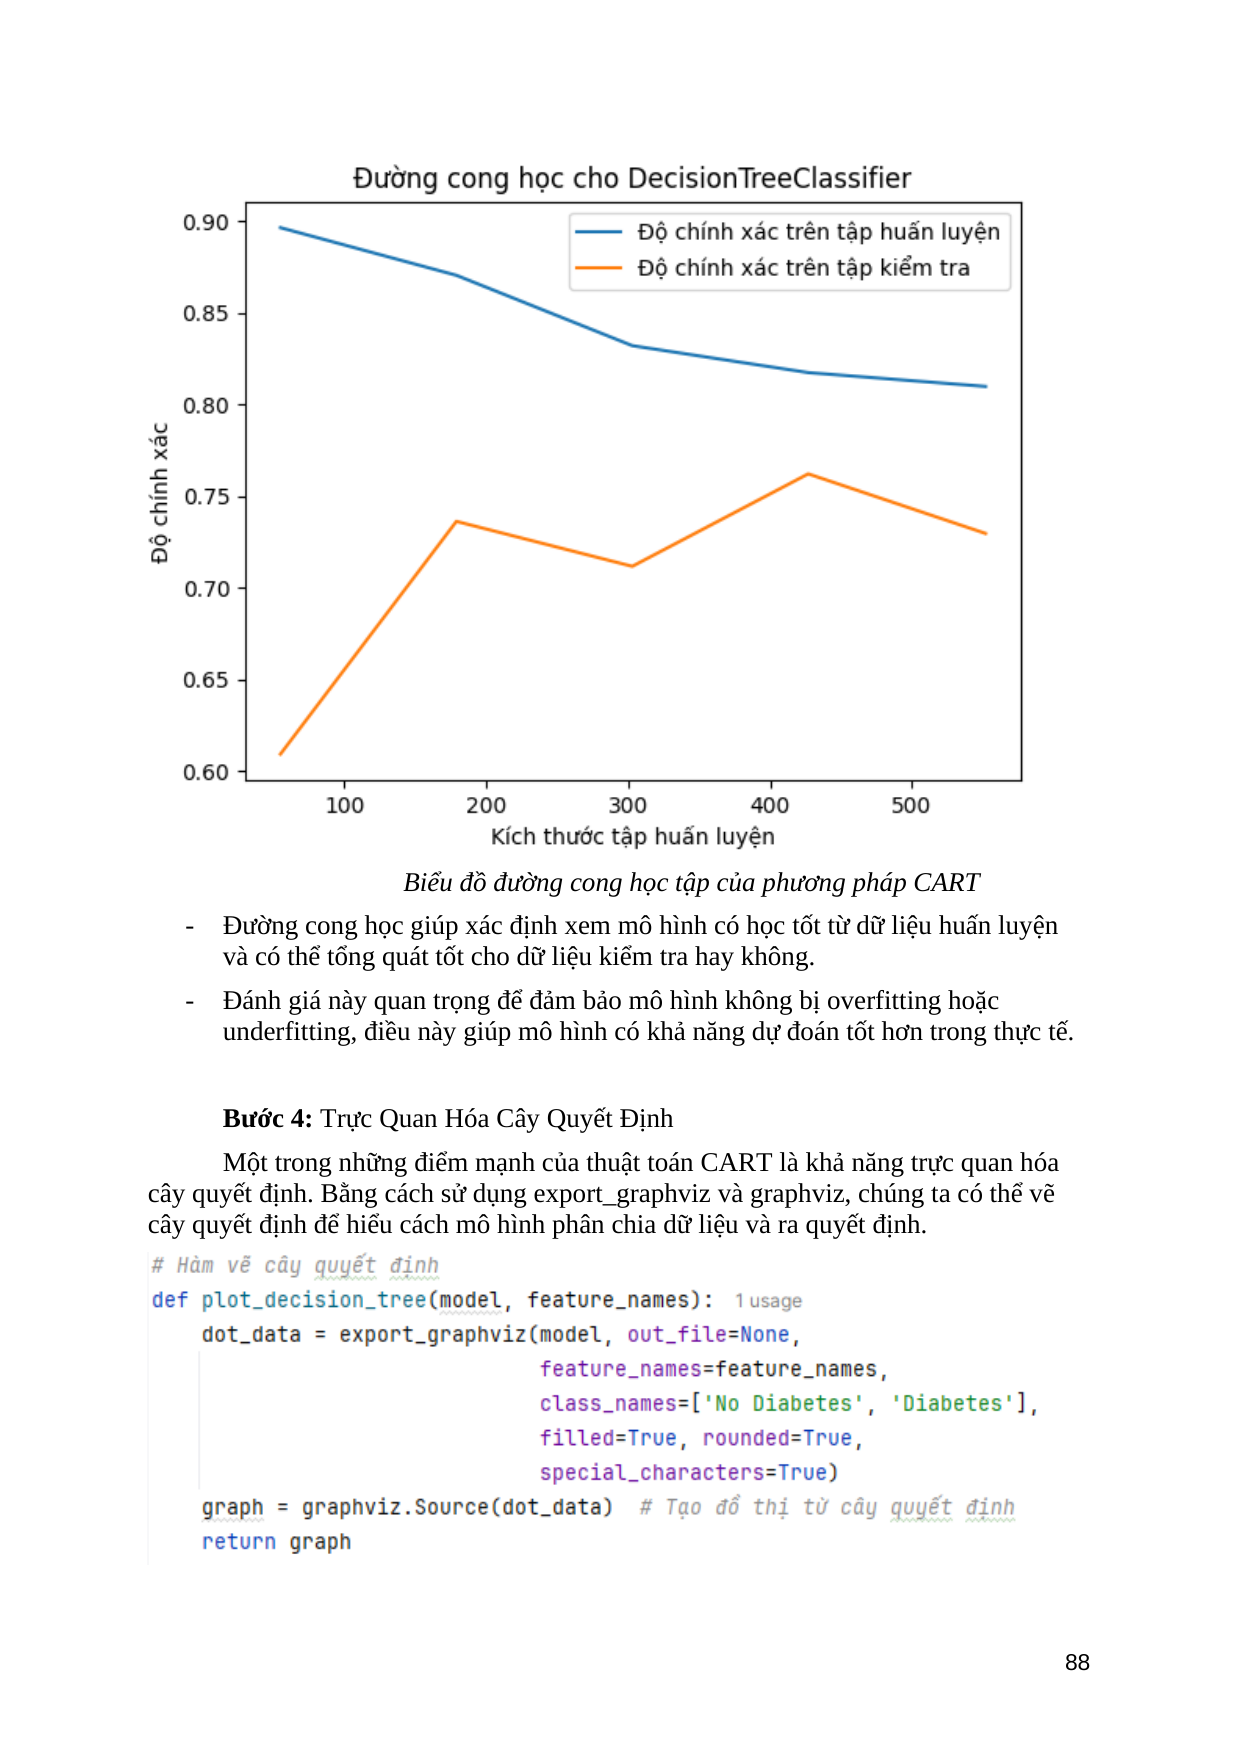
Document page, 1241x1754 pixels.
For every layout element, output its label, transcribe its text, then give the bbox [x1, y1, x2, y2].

picture [147, 150, 1043, 854]
picture [147, 1252, 1047, 1565]
text Bước 4: Trực Quan Hóa Cây Quyết Định [148, 1102, 1090, 1134]
text Biểu đồ đường cong học tập của phương pháp CART [295, 866, 1090, 897]
list Đánh giá này quan trọng để đảm bảo mô hình không bị overfitting hoặc underfitting, điều này giúp mô hình có khả năng dự đoán tốt hơn trong thực tế. [185, 984, 1090, 1046]
list Đường cong học giúp xác định xem mô hình có học tốt từ dữ liệu huấn luyện và có thể tổng quát tốt cho dữ liệu kiểm tra hay không. [185, 909, 1090, 972]
text Một trong những điểm mạnh của thuật toán CART là khả năng trực quan hóa cây quyết định. Bằng cách sử dụng export_graphviz và graphviz, chúng ta có thể vẽ cây quyết định để hiểu cách mô hình phân chia dữ liệu và ra quyết định. [148, 1146, 1090, 1239]
